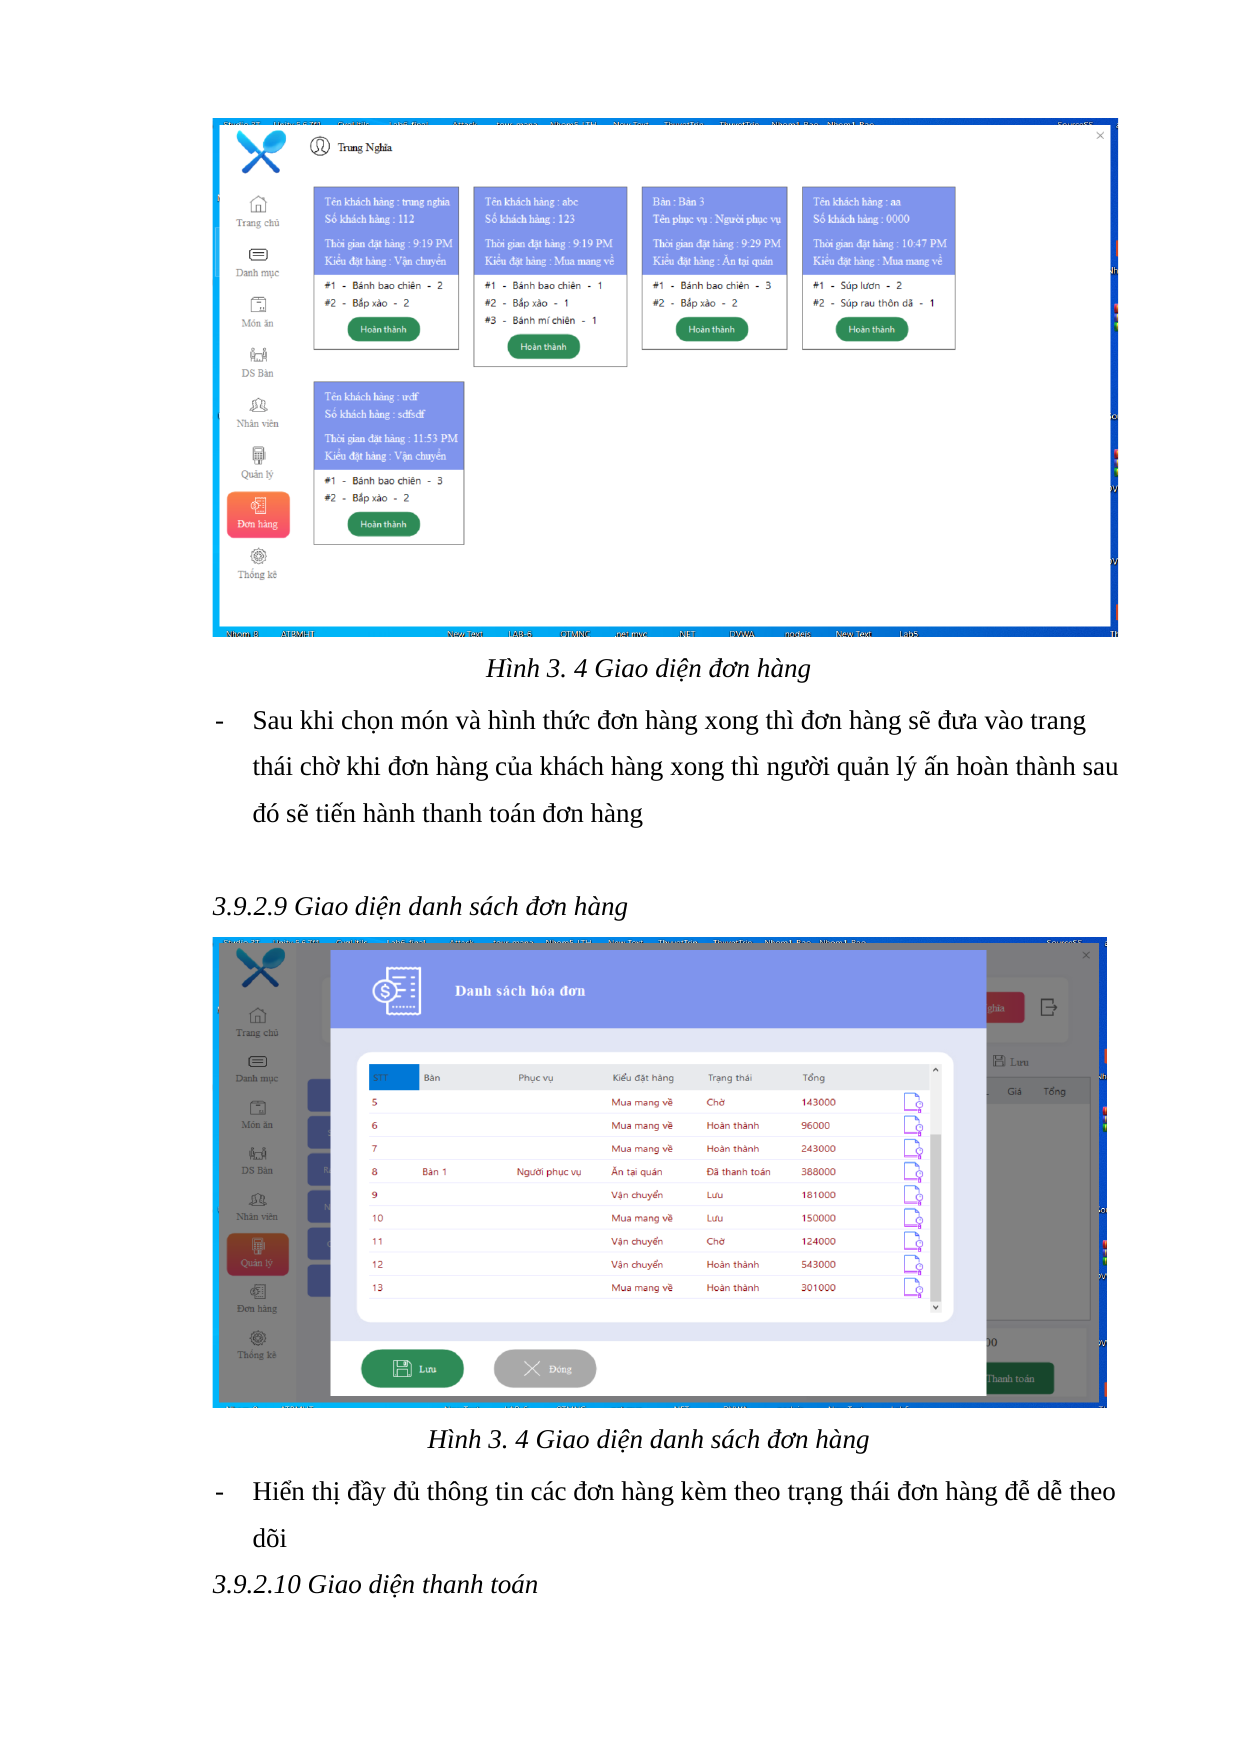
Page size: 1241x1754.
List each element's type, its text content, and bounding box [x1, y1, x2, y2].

picture [218, 937, 1107, 1408]
list Hiển thị đầy đủ thông tin các đơn hàng kèm theo trạng thái đơn hàng đễ dễ theo dõi [215, 1475, 1122, 1553]
text Hình 3. 40 Giao diện đơn hàng [177, 652, 1122, 683]
text Giao diện danh sách đơn hàng [213, 890, 1122, 922]
text Giao diện thanh toán [213, 1568, 1122, 1599]
text Hình 3. 41 Giao diện danh sách đơn hàng [177, 1423, 1122, 1454]
list Sau khi chọn món và hình thức đơn hàng xong thì đơn hàng sẽ đưa vào trang thái chờ khi đơn hàng của khách hàng xong thì người quản lý ấn hoàn thành sau đó sẽ tiến hành thanh toán đơn hàng [215, 704, 1122, 828]
picture [216, 118, 1119, 637]
